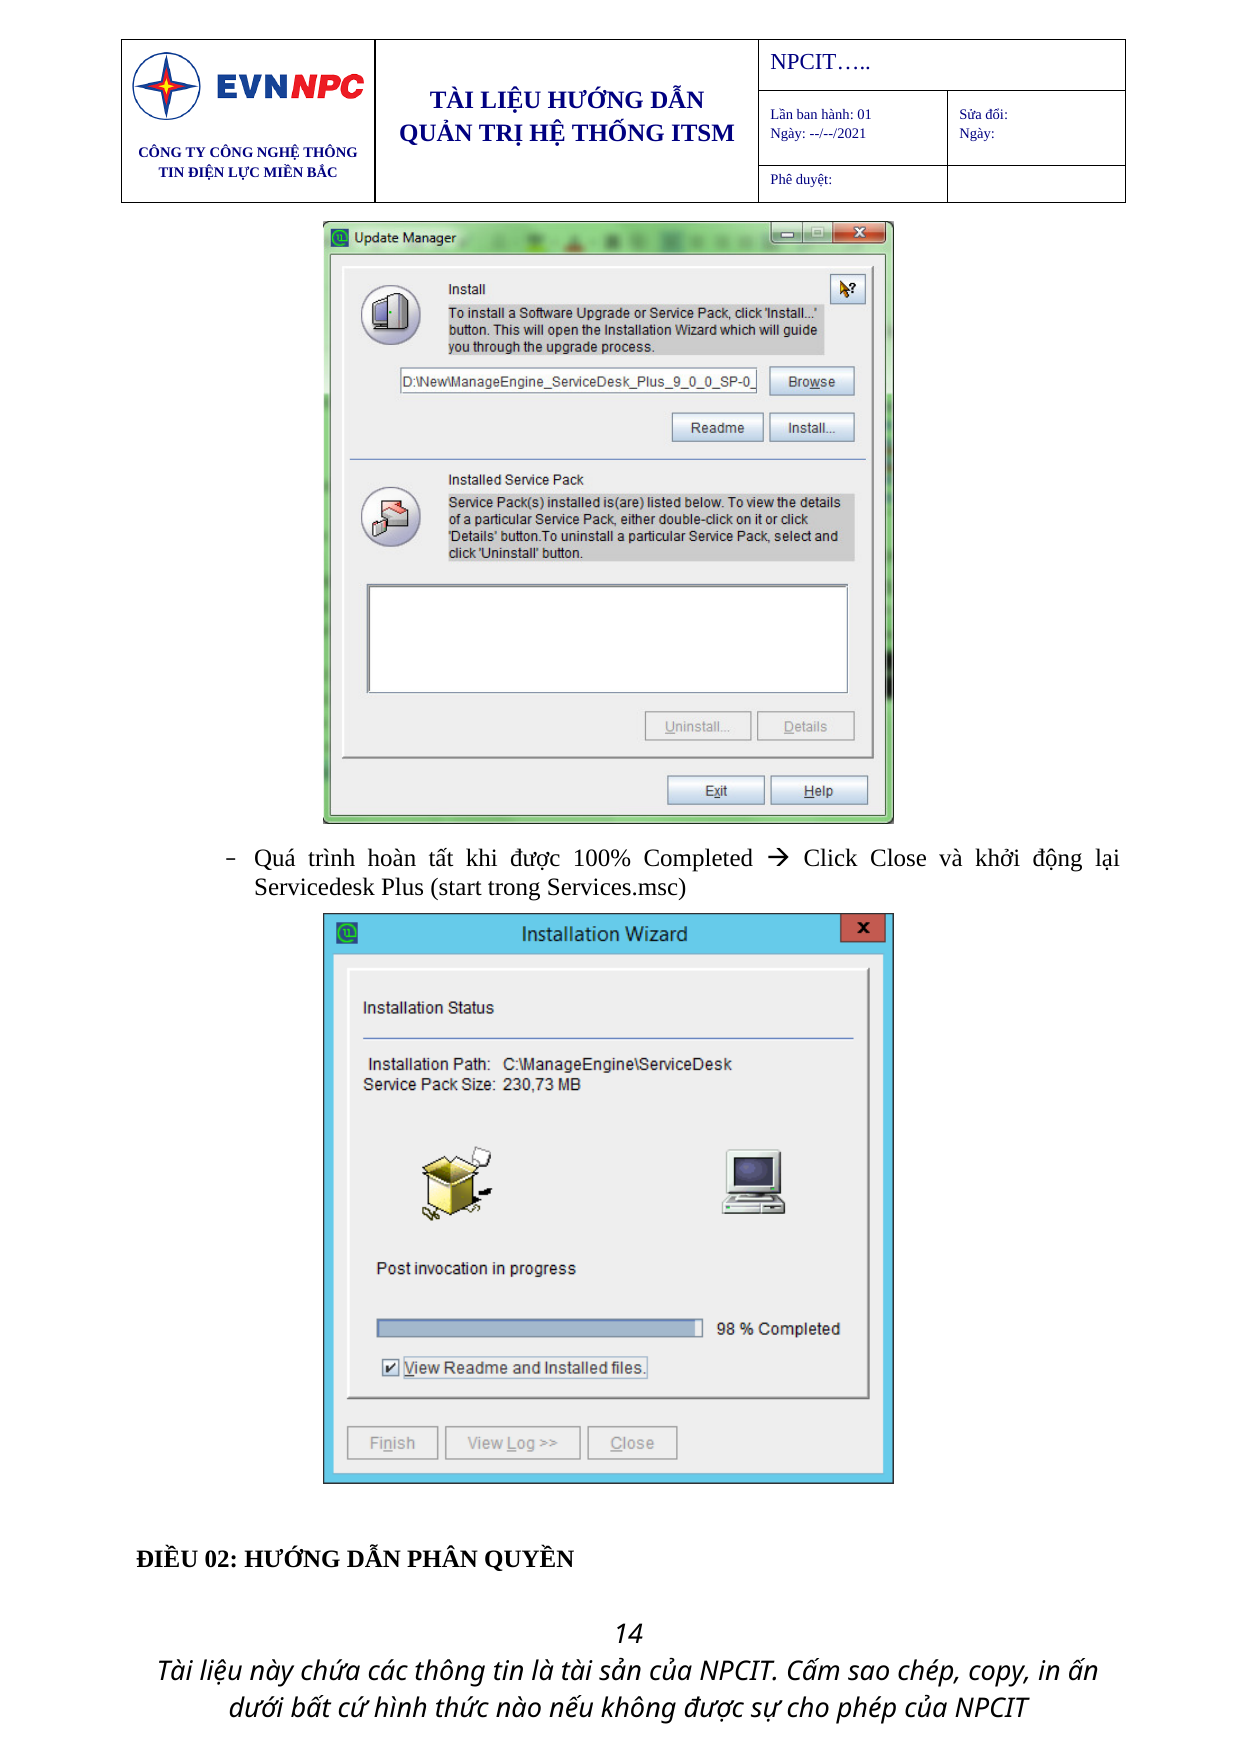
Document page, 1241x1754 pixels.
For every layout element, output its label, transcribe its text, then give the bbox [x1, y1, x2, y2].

picture [132, 52, 364, 120]
text ĐIỀU 02: HƯỚNG DẪN PHÂN QUYỀN [136, 1544, 1120, 1573]
picture [323, 913, 894, 1484]
list Quá trình hoàn tất khi được 100% Completed Click Close và khởi động lại Servicedesk Plus (start trong Services.msc) [224, 842, 1120, 901]
picture [323, 221, 894, 824]
